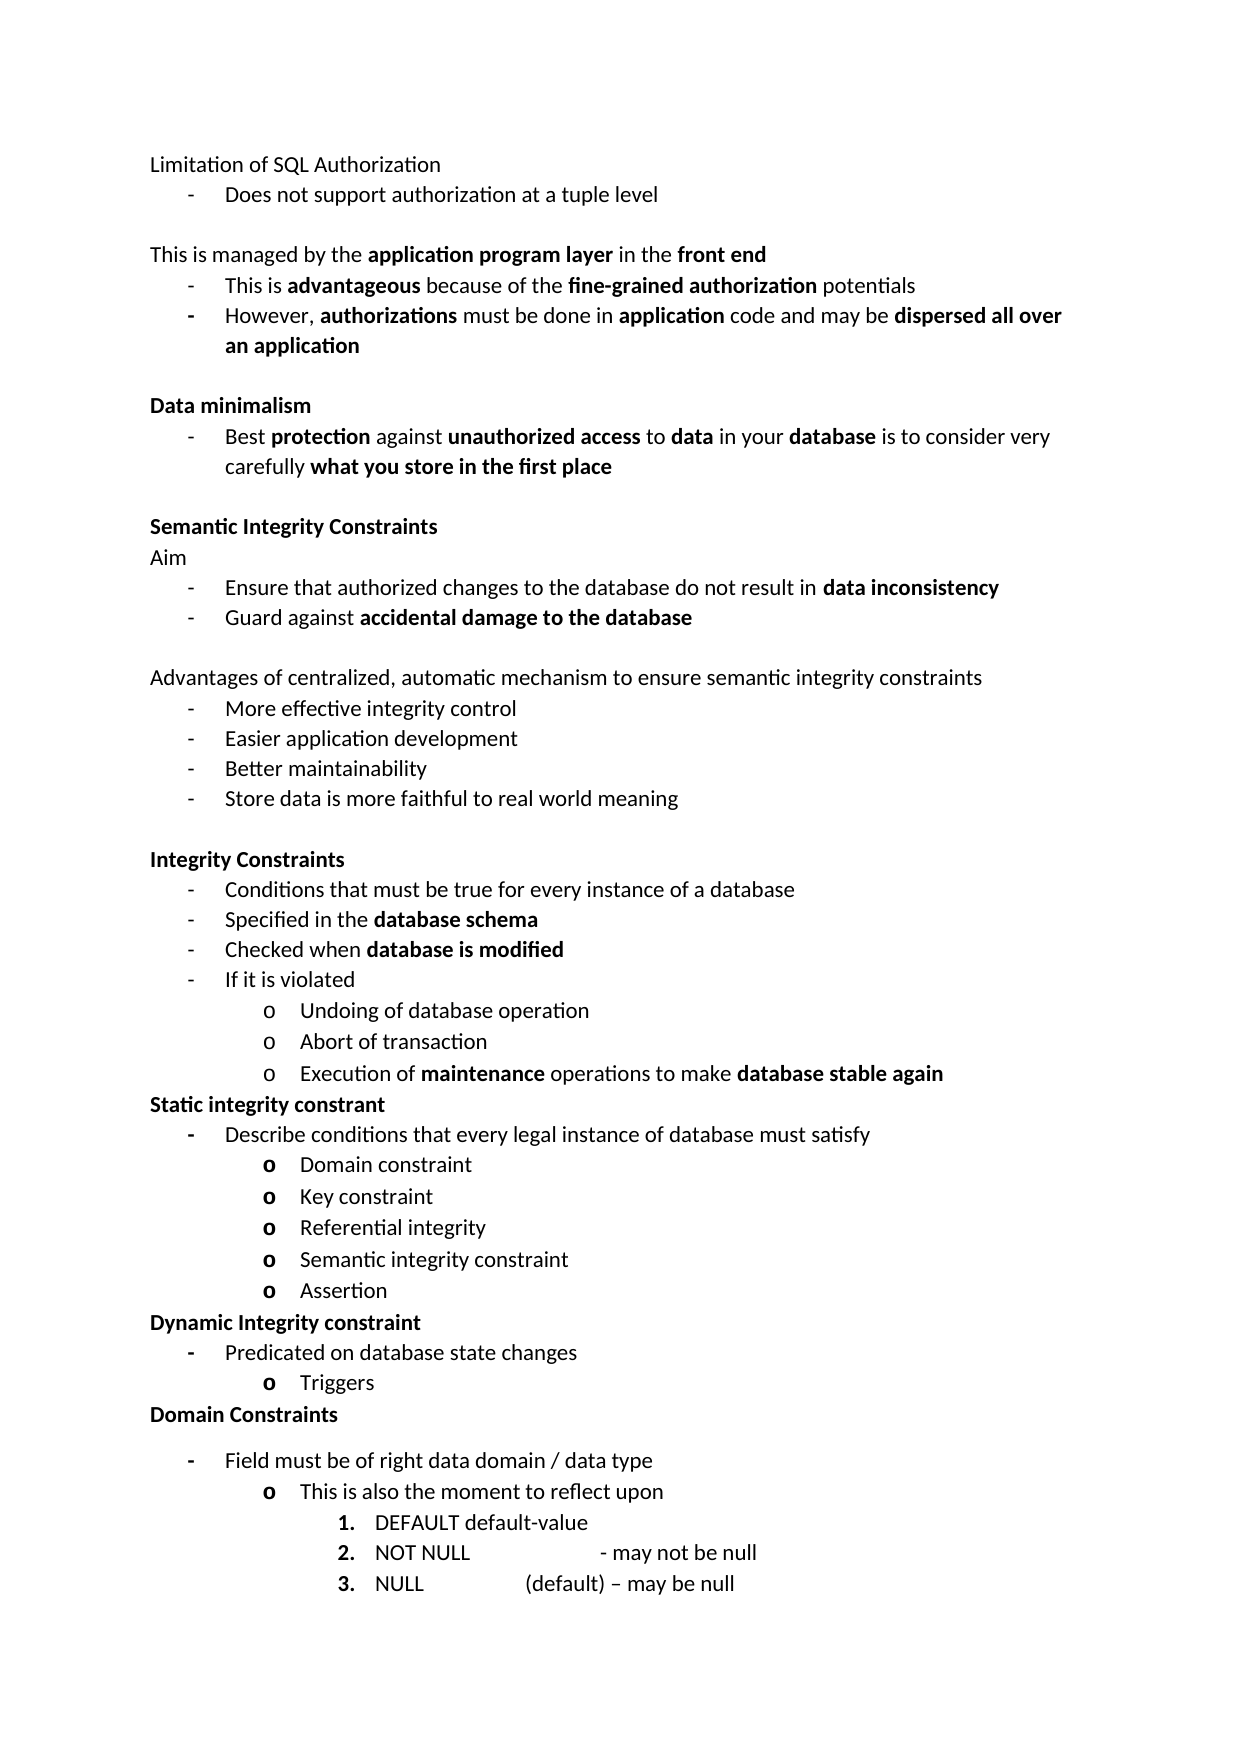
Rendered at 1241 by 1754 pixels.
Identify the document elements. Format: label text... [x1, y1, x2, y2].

list However, authorizations must be done in application code and may be dispersed all over an application [187, 301, 1090, 359]
list Assertion [262, 1276, 1090, 1306]
list Does not support authorization at a tuple level [187, 180, 1090, 208]
list Better maintainability [187, 754, 1090, 782]
text Aim [150, 543, 1090, 571]
list NOT NULL - may not be null [337, 1538, 1090, 1567]
list Guard against accidental damage to the database [187, 603, 1090, 631]
list Easier application development [187, 724, 1090, 752]
text Limitation of SQL Authorization [150, 150, 1090, 178]
list Specified in the database schema [187, 905, 1090, 933]
list NULL (default) – may be null [337, 1569, 1090, 1597]
list Abort of transaction [262, 1027, 1090, 1056]
text Semantic Integrity Constraints [150, 512, 1090, 541]
text Domain Constraints [150, 1400, 1090, 1428]
list This is advantageous because of the fine-grained authorization potentials [187, 271, 1090, 299]
list Key constraint [262, 1182, 1090, 1211]
list Predicated on database state changes [187, 1338, 1090, 1366]
list DEFAULT default-value [337, 1508, 1090, 1536]
text Integrity Constraints [150, 845, 1090, 873]
list Describe conditions that every legal instance of database must satisfy [187, 1120, 1090, 1148]
list Ensure that authorized changes to the database do not result in data inconsistency [187, 573, 1090, 601]
text Static integrity constrant [150, 1090, 1090, 1118]
list If it is violated [187, 966, 1090, 994]
list More effective integrity control [187, 694, 1090, 722]
list Store data is more faithful to real world meaning [187, 784, 1090, 812]
text Advantages of centralized, automatic mechanism to ensure semantic integrity constraints [150, 663, 1090, 692]
text Data minimalism [150, 392, 1090, 420]
list Checked when database is modified [187, 935, 1090, 963]
list Execution of maintenance operations to make database stable again [262, 1059, 1090, 1088]
list Conditions that must be true for every instance of a database [187, 875, 1090, 903]
list Referential integrity [262, 1213, 1090, 1243]
list Field must be of right data domain / data type [187, 1447, 1090, 1475]
list Best protection against unauthorized access to data in your database is to consider very carefully what you store in the first place [187, 422, 1090, 480]
list Domain constraint [262, 1151, 1090, 1180]
list Triggers [262, 1368, 1090, 1397]
list This is also the moment to reflect upon [262, 1477, 1090, 1506]
text Dynamic Integrity constraint [150, 1308, 1090, 1336]
list Semantic integrity constraint [262, 1245, 1090, 1274]
text This is managed by the application program layer in the front end [150, 241, 1090, 269]
list Undoing of database operation [262, 996, 1090, 1025]
